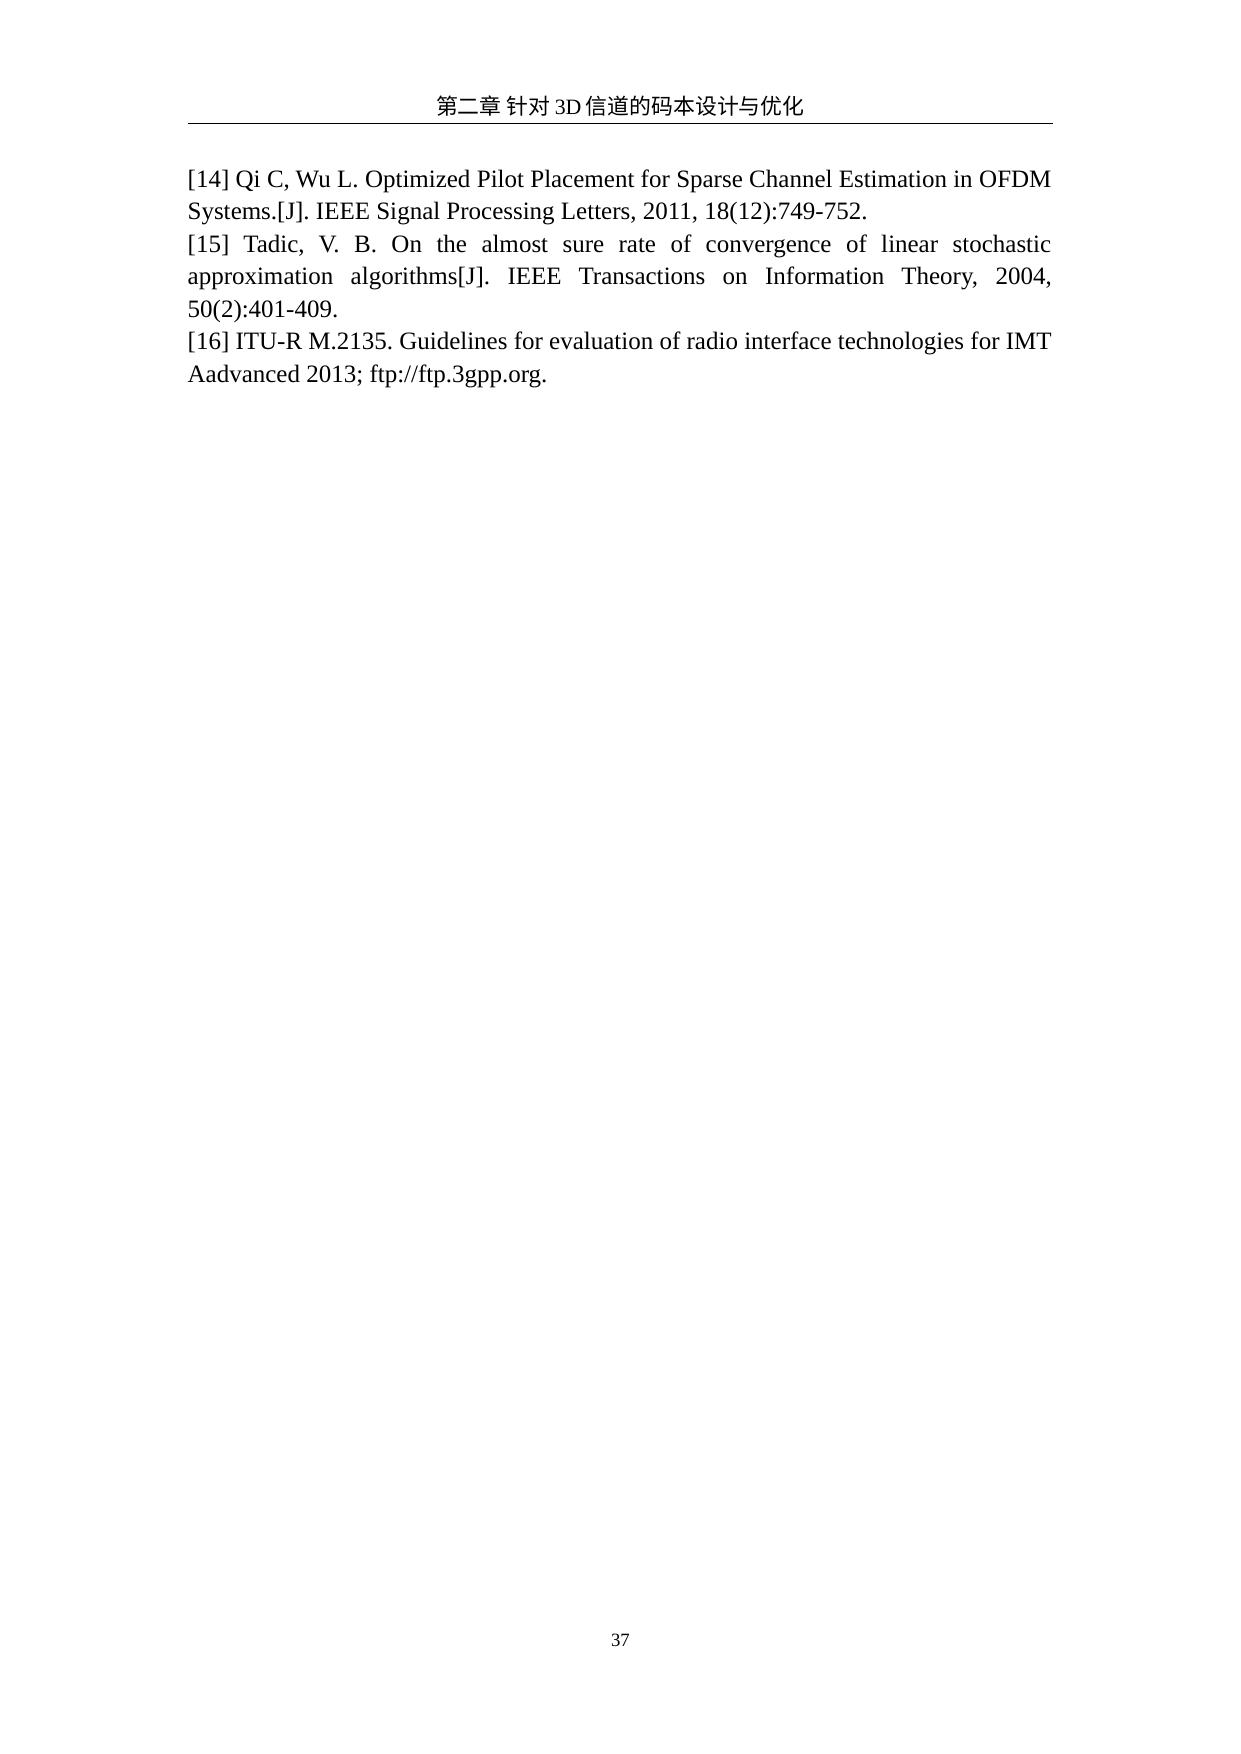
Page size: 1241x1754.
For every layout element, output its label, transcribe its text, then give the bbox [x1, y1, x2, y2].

text [14] Qi C, Wu L. Optimized Pilot Placement for Sparse Channel Estimation in OFDM Systems.[J]. IEEE Signal Processing Letters, 2011, 18(12):749-752. [187, 162, 1053, 227]
text [15] Tadic, V. B. On the almost sure rate of convergence of linear stochastic approximation algorithms[J]. IEEE Transactions on Information Theory, 2004, 50(2):401-409. [187, 227, 1053, 324]
text [16] ITU-R M.2135. Guidelines for evaluation of radio interface technologies for IMT Aadvanced 2013; ftp://ftp.3gpp.org. [187, 324, 1053, 389]
